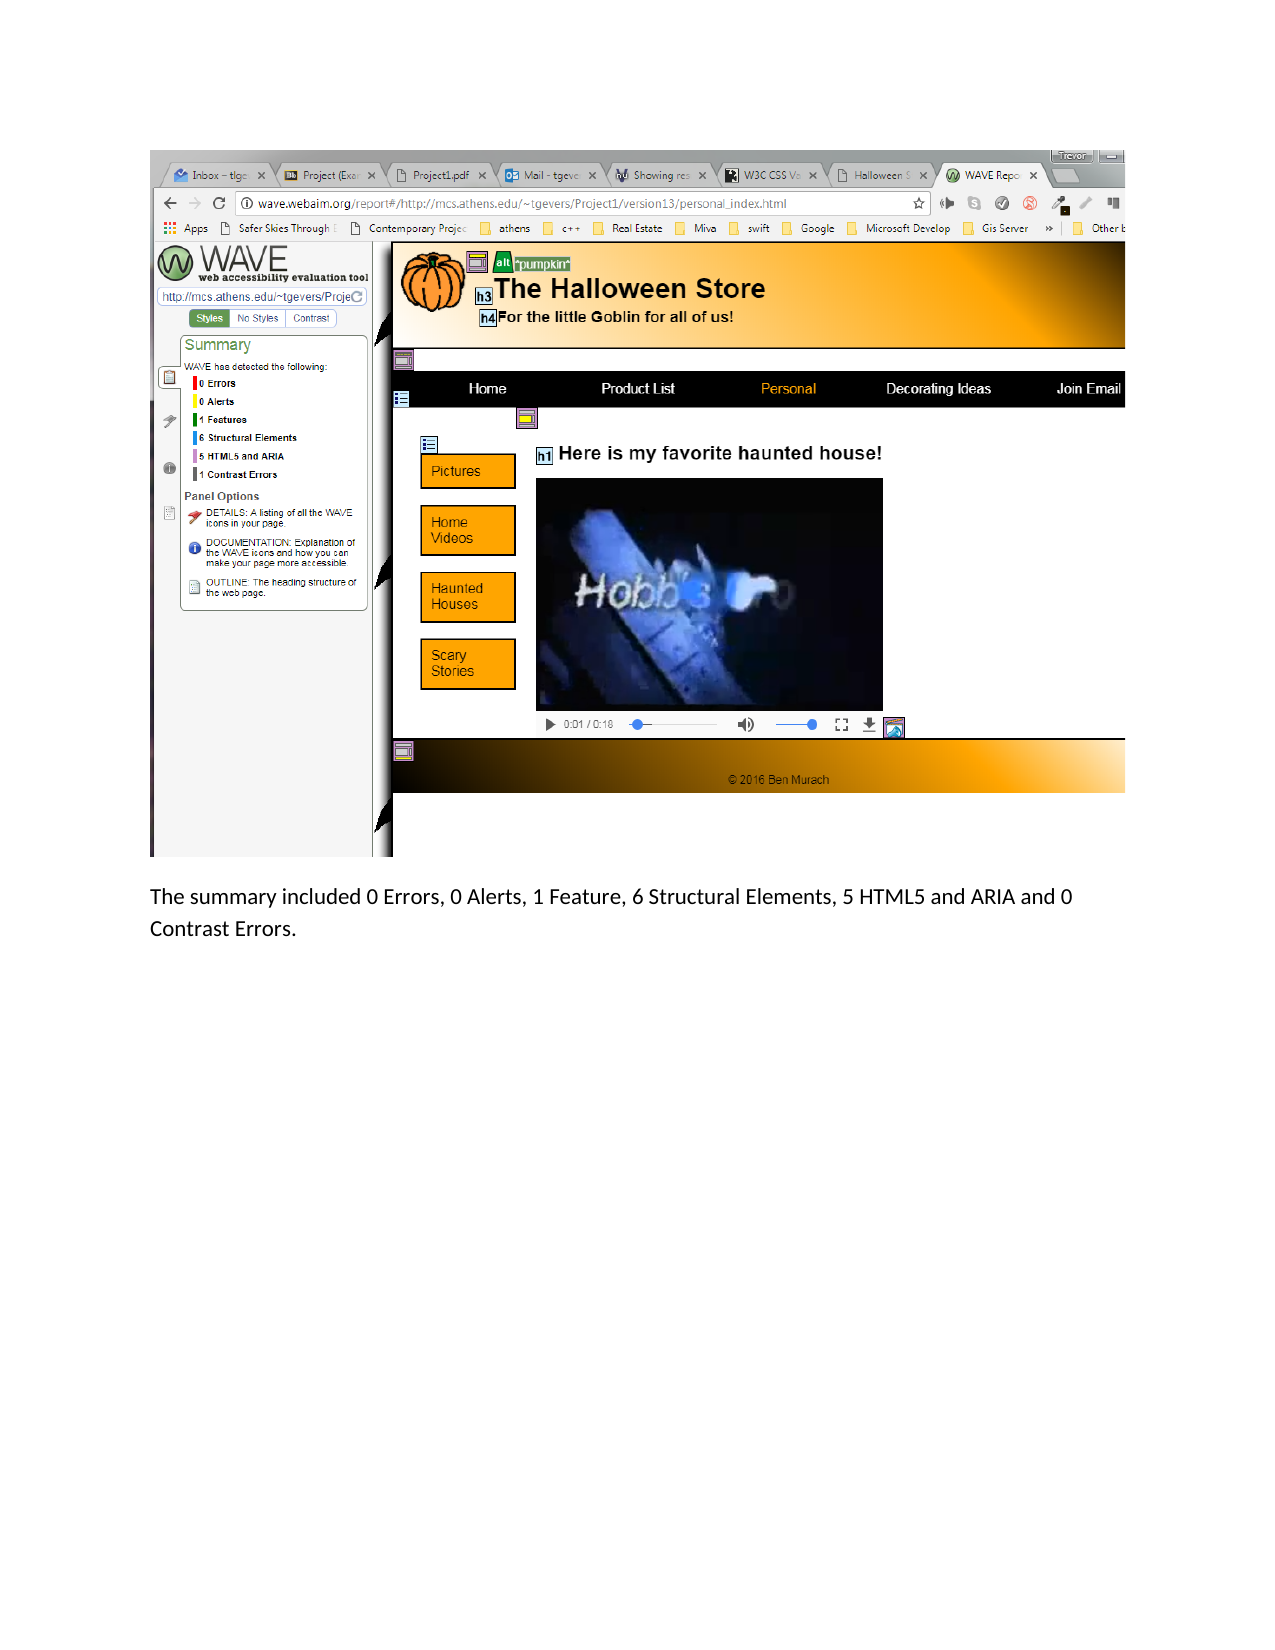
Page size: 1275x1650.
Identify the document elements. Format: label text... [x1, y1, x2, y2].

picture [150, 150, 1125, 857]
text The summary included 0 Errors, 0 Alerts, 1 Feature, 6 Structural Elements, 5 HTML5 and ARIA and 0 Contrast Errors. [150, 882, 1125, 942]
